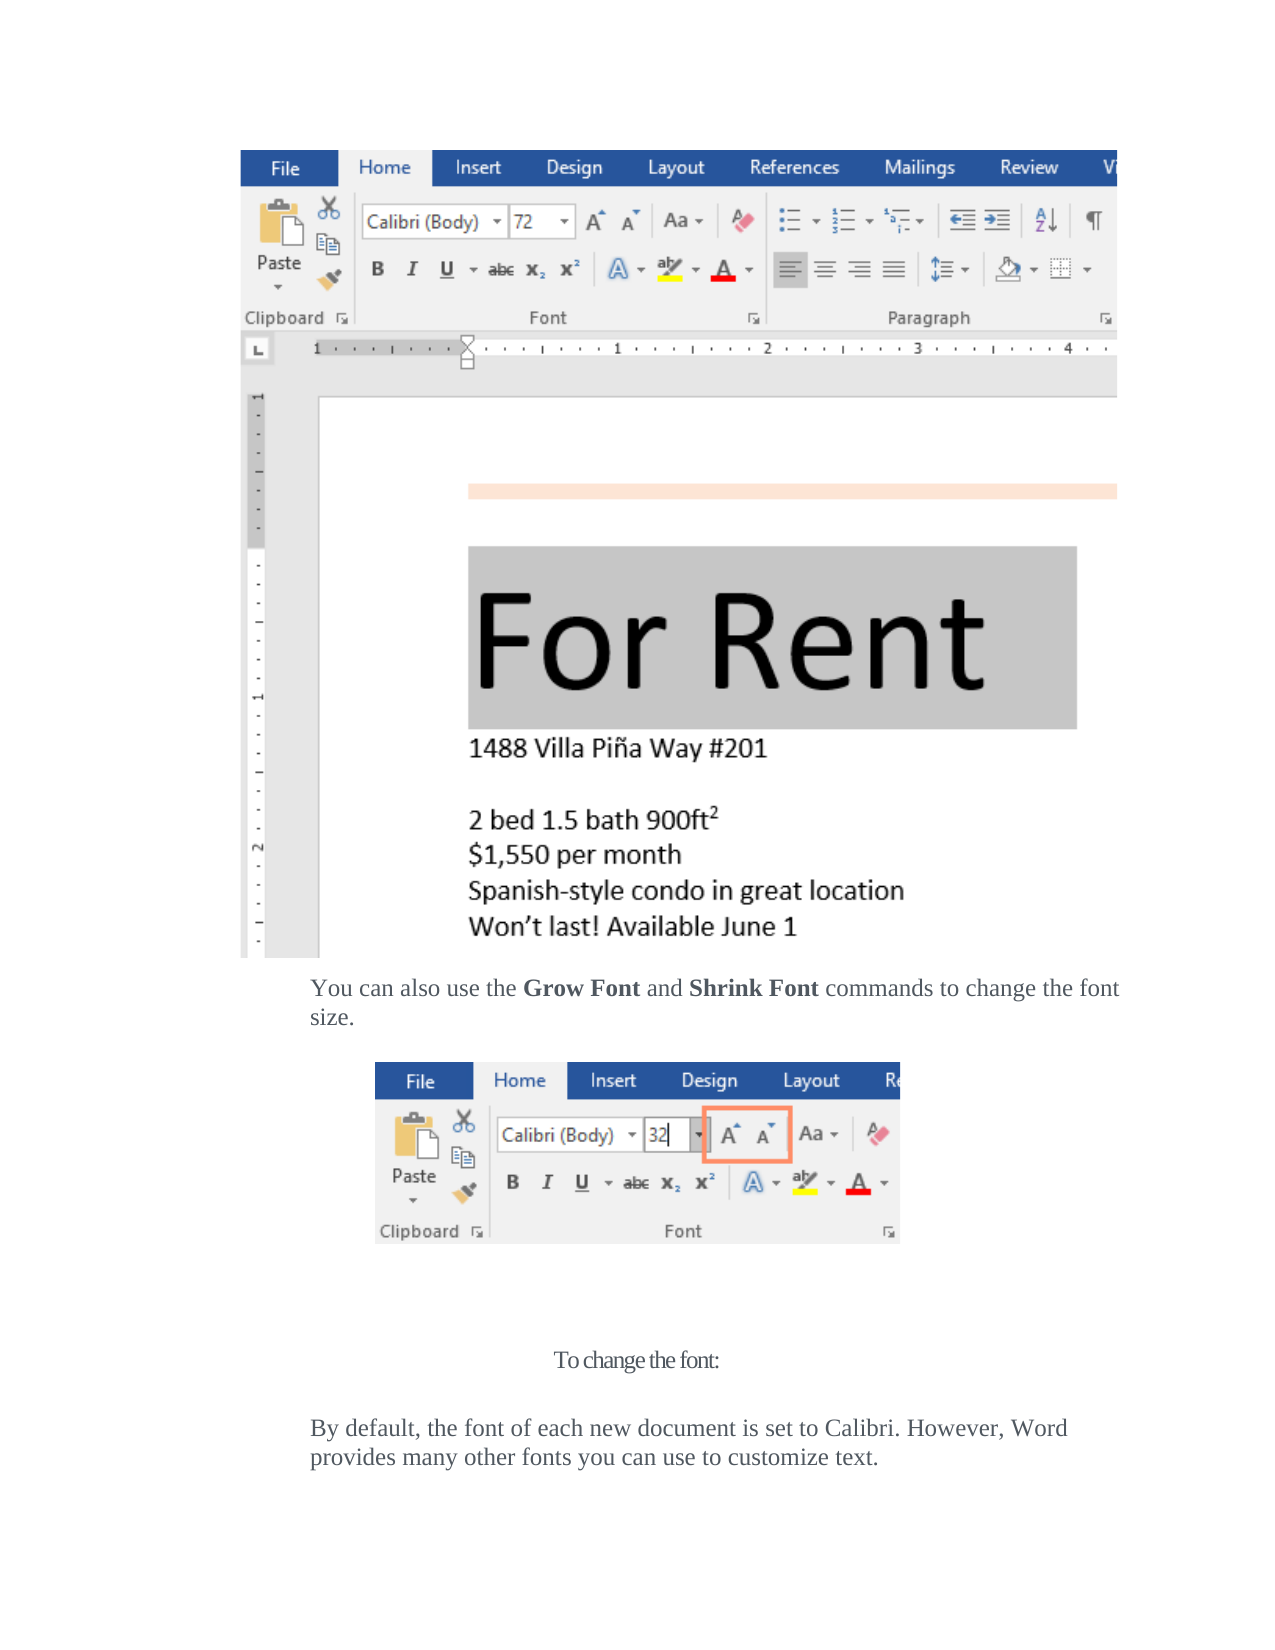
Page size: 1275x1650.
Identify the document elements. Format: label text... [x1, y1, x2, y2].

text You can also use the Grow Font and Shrink Font commands to change the font size. [310, 973, 1125, 1031]
text To change the font: [150, 1346, 1125, 1374]
text By default, the font of each new document is set to Calibri. However, Word provides many other fonts you can use to customize text. [310, 1413, 1125, 1471]
picture [240, 150, 1118, 958]
picture [375, 1062, 901, 1244]
